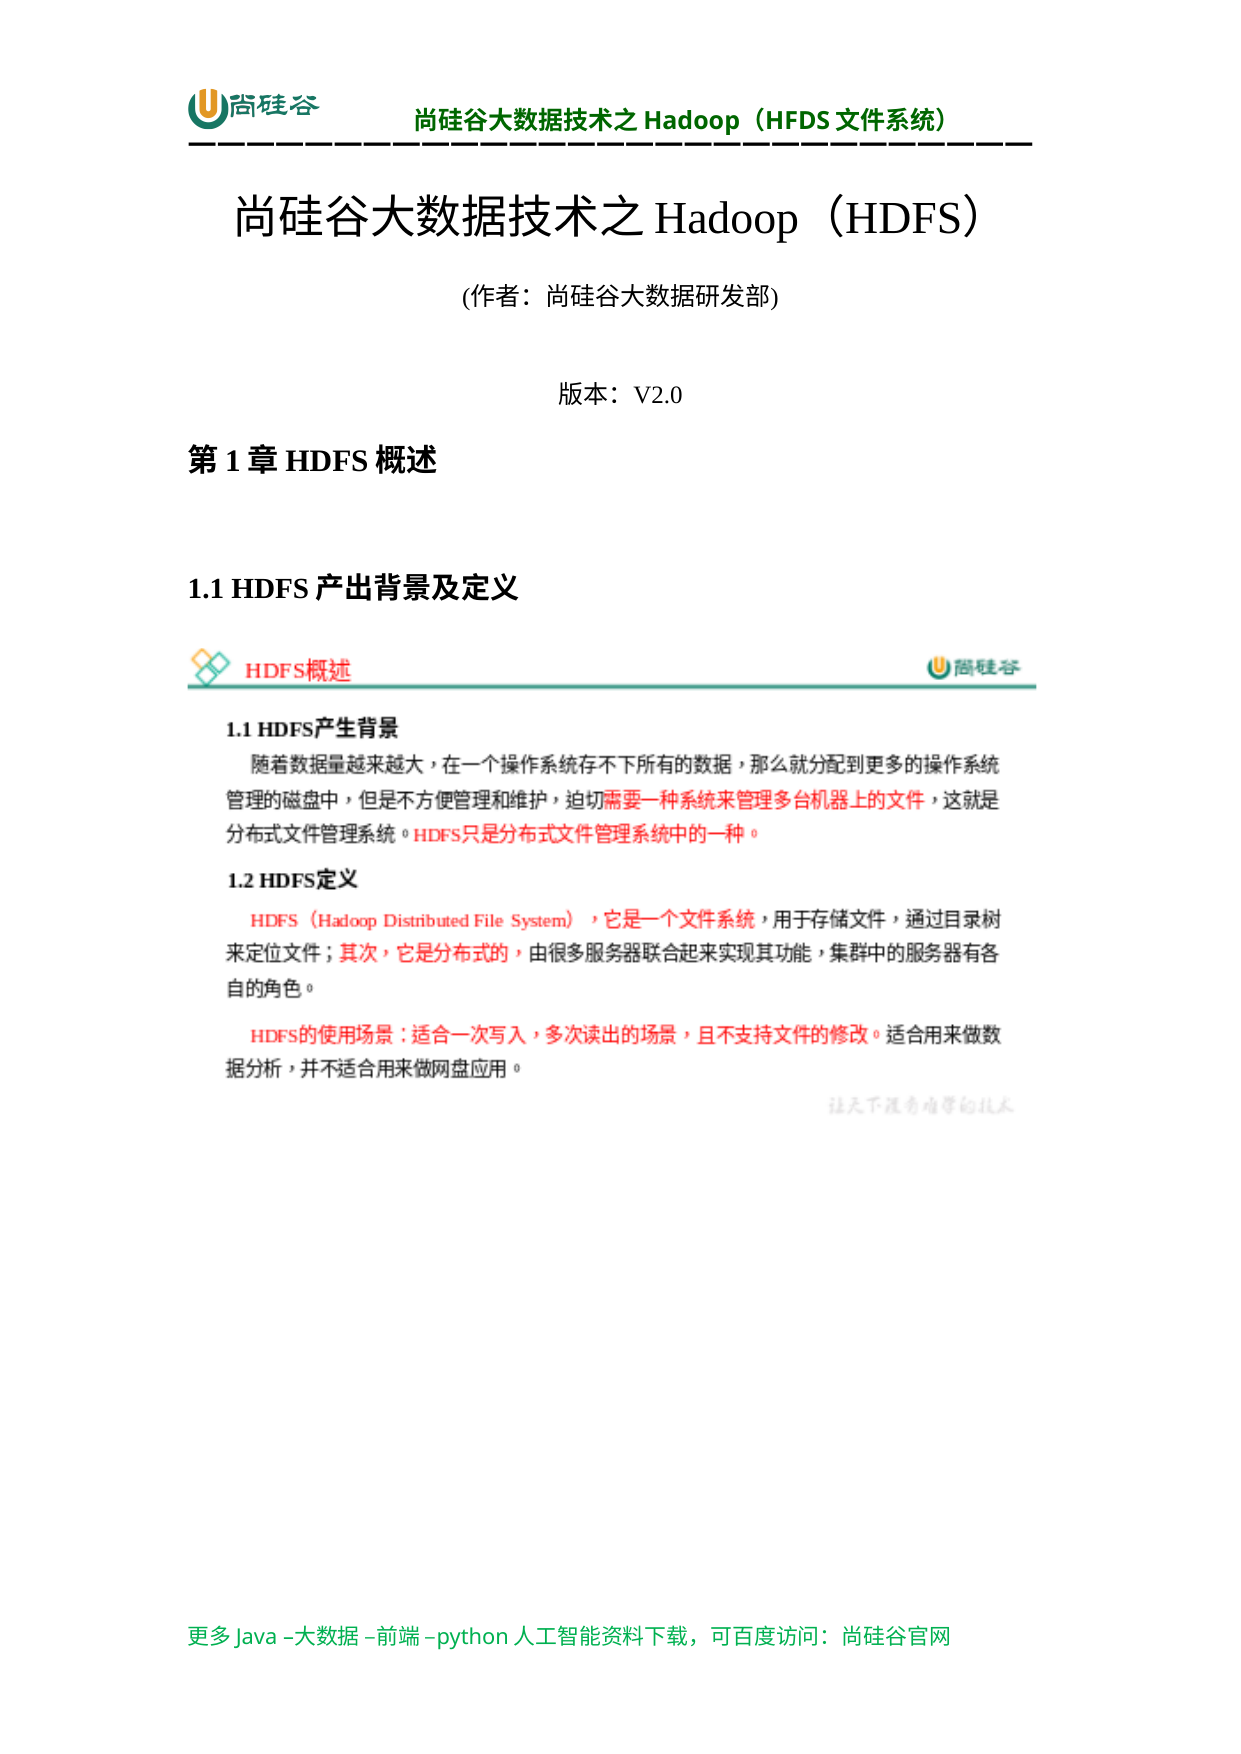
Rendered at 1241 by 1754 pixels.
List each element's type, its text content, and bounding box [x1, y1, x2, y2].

subtitle 第1章 HDFS概述 [187, 425, 1053, 490]
picture [187, 88, 320, 130]
subtitle 1.1 HDFS产出背景及定义 [187, 553, 1053, 618]
text 尚硅谷大数据技术之Hadoop（HDFS） [187, 165, 1053, 262]
text 版本：V2.0 [187, 360, 1053, 425]
text (作者：尚硅谷大数据研发部) [187, 262, 1053, 327]
